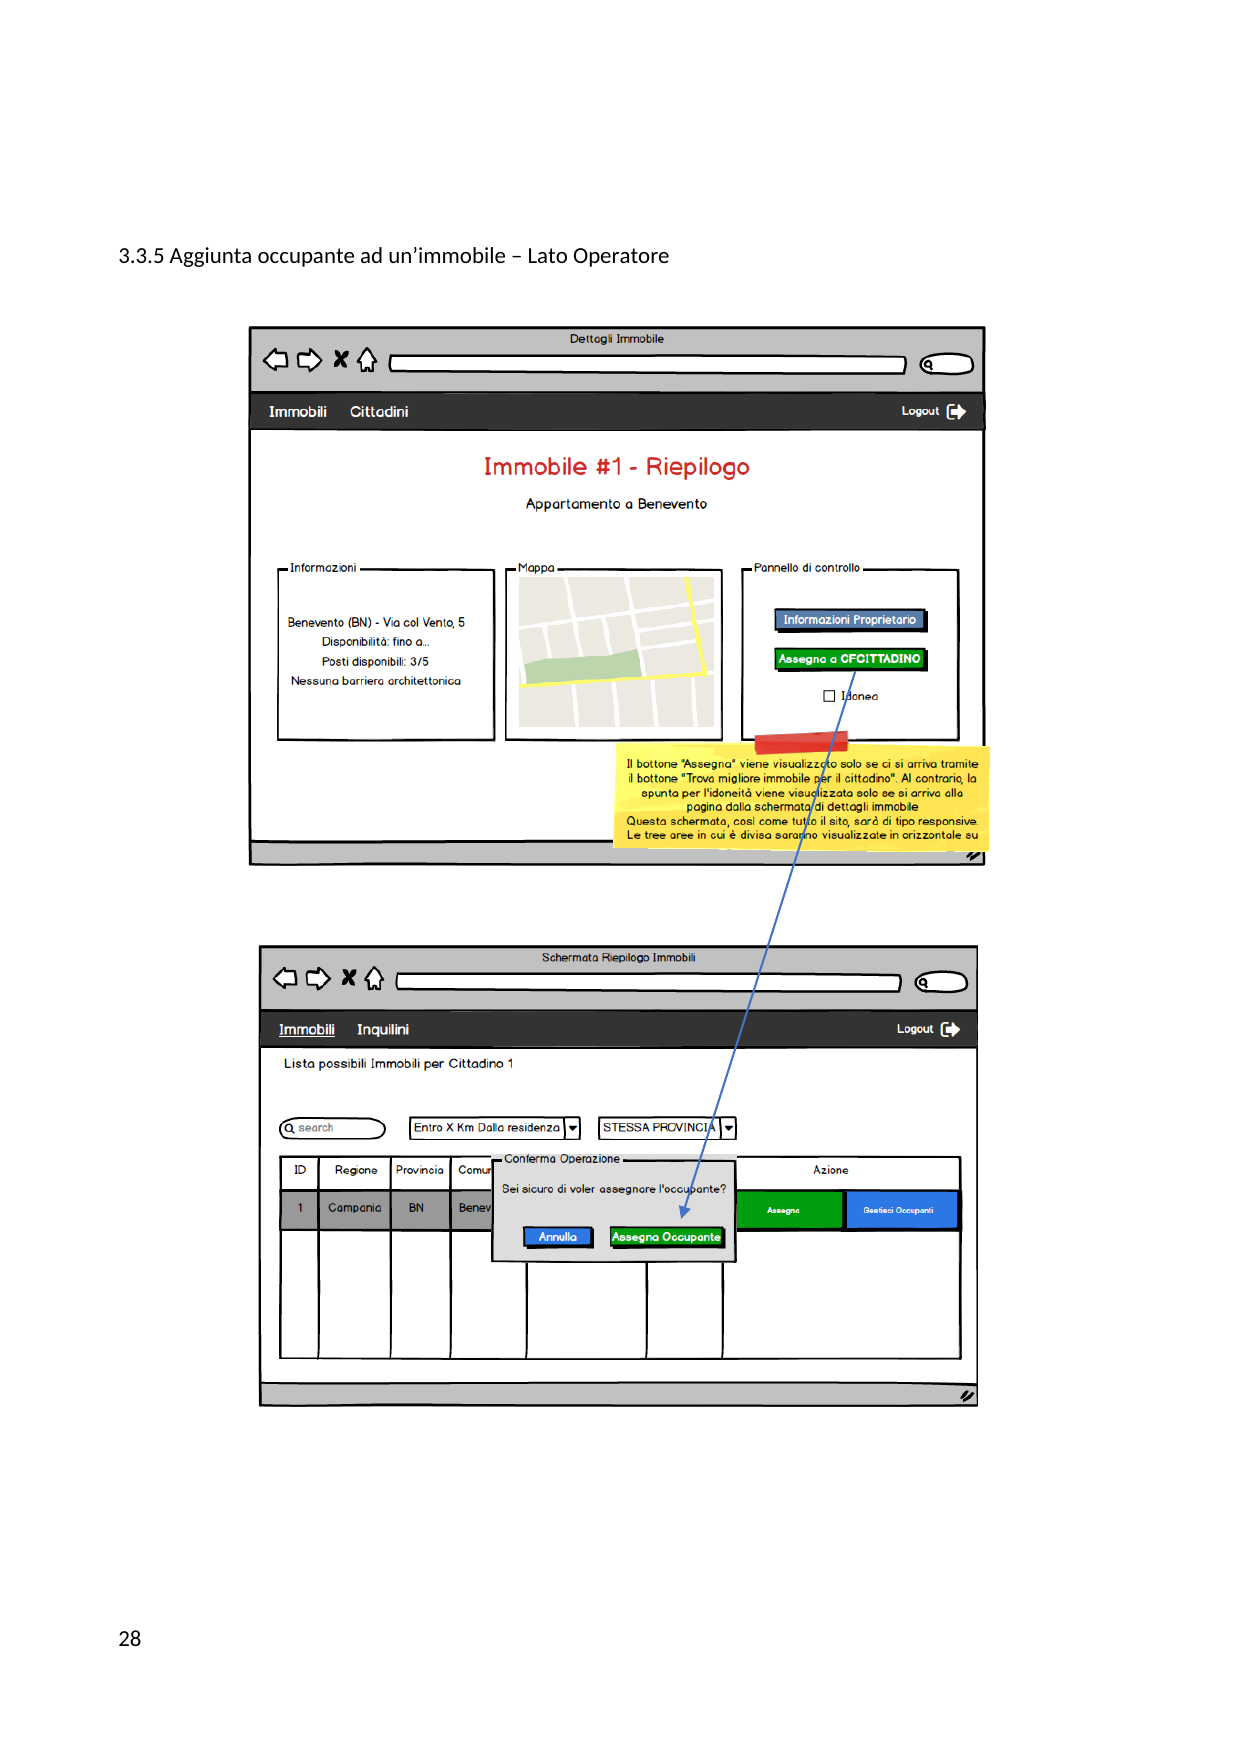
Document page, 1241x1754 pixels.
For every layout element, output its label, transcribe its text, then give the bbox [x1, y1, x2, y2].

picture [248, 326, 991, 866]
picture [258, 945, 978, 1407]
text 3.3.5 Aggiunta occupante ad un’immobile – Lato Operatore [118, 241, 1122, 269]
